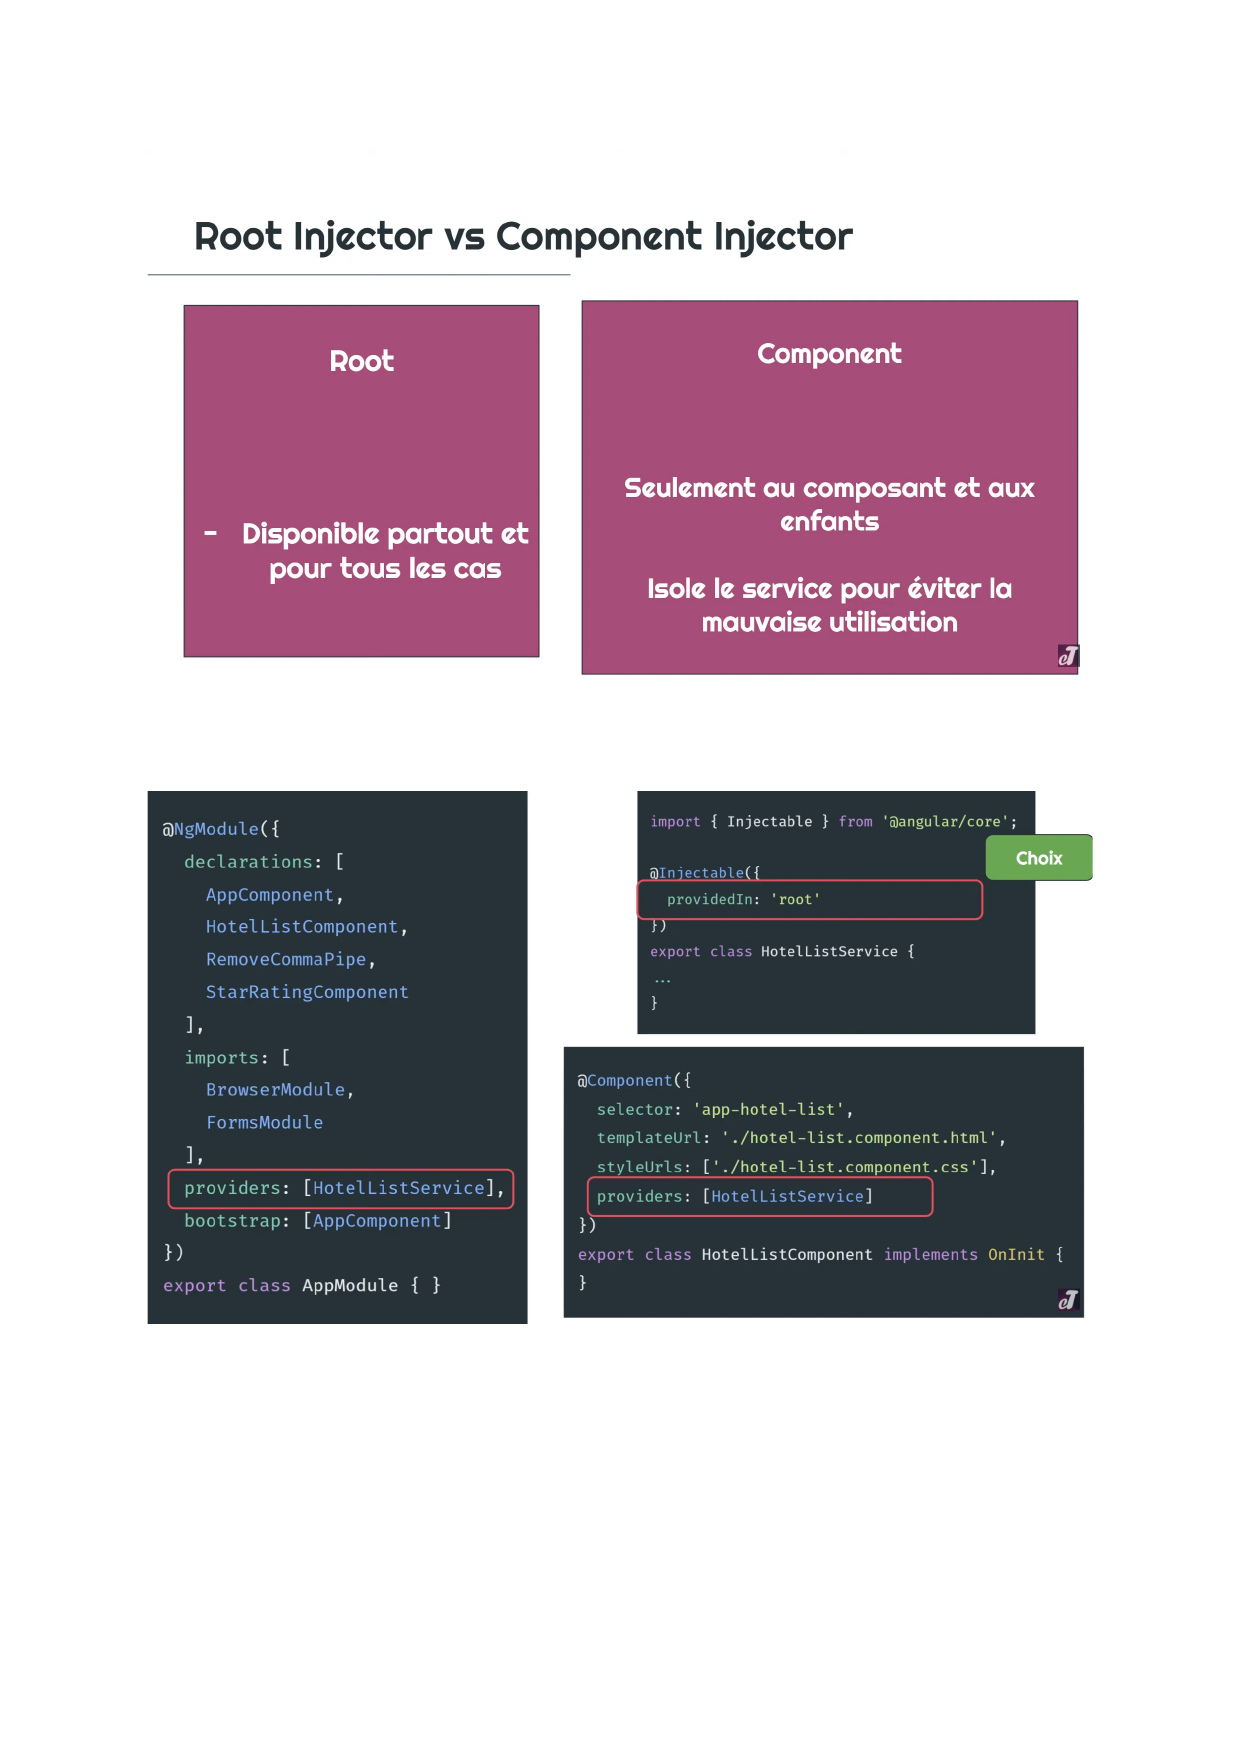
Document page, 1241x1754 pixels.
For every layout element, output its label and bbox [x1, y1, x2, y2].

picture [147, 791, 1093, 1324]
picture [147, 147, 1093, 680]
